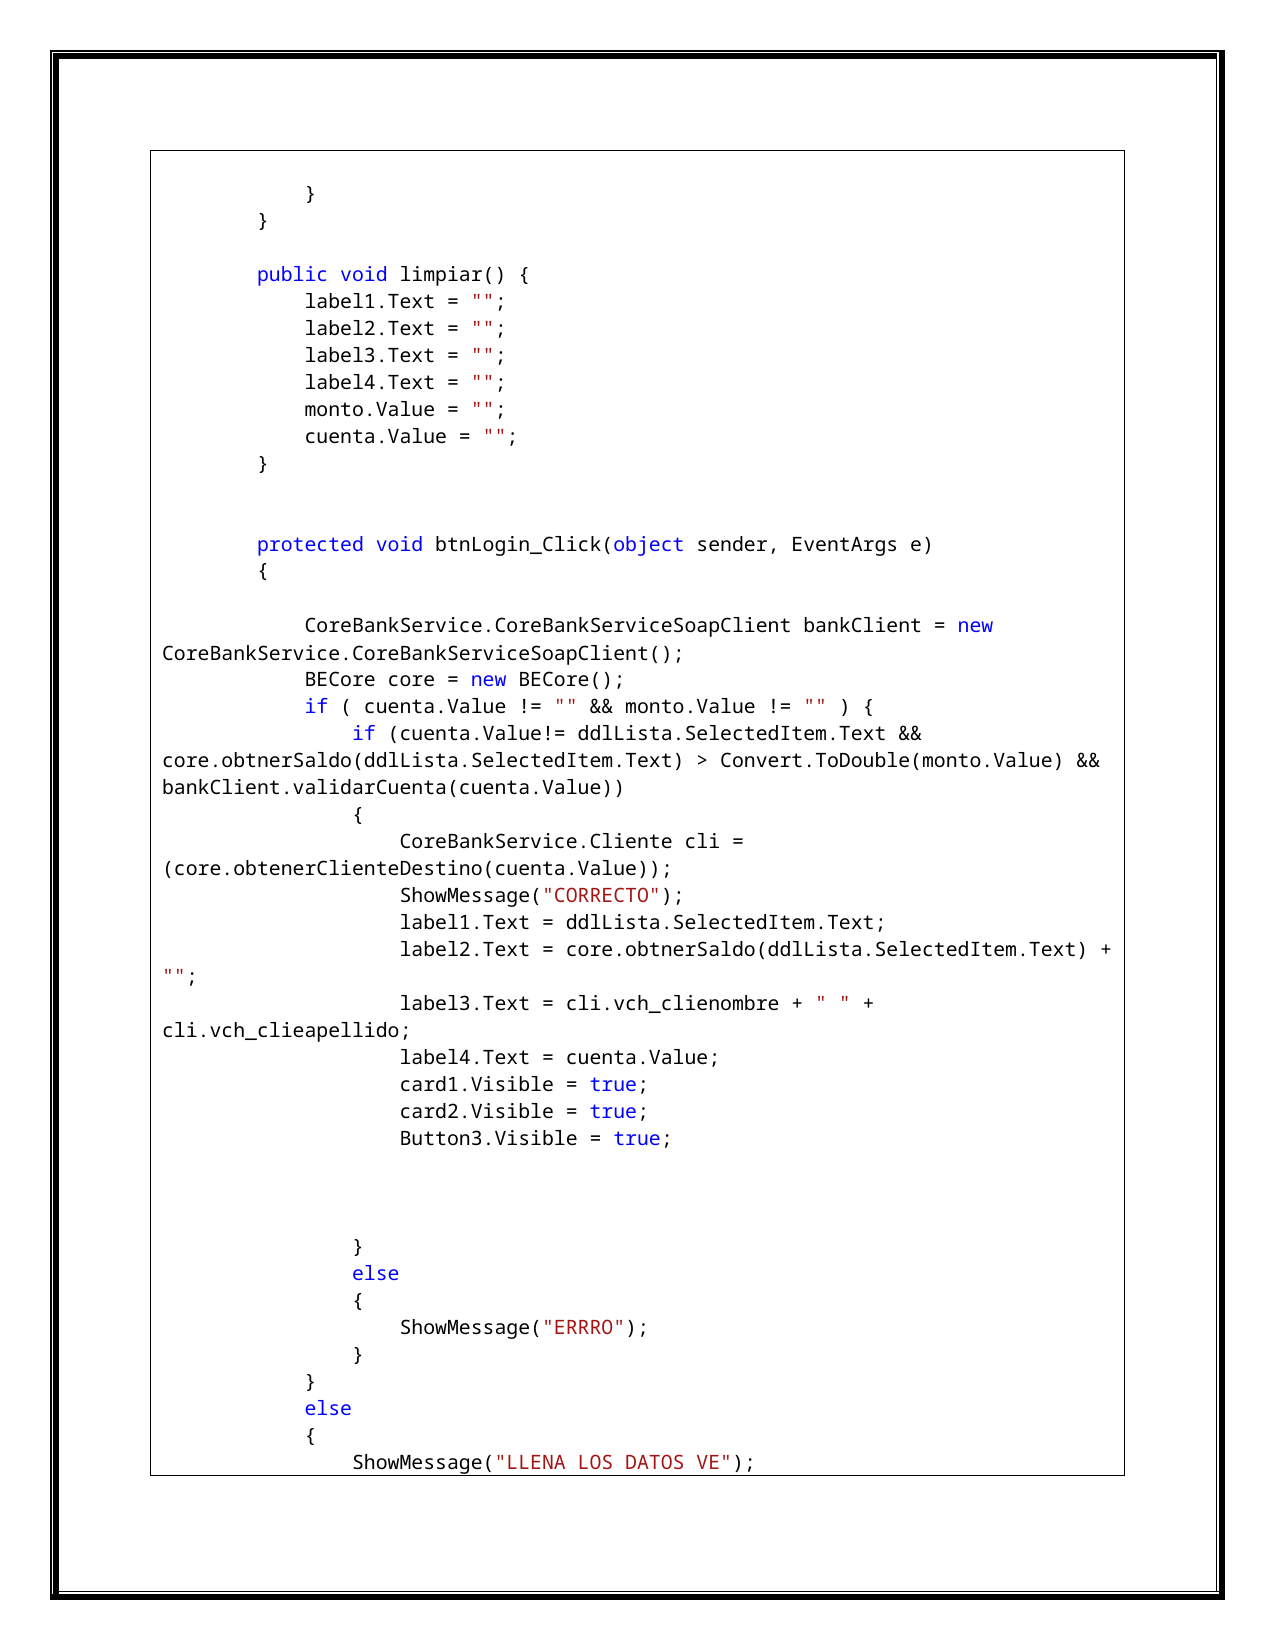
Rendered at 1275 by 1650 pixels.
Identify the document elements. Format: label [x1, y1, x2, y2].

table_header [151, 151, 1124, 1475]
